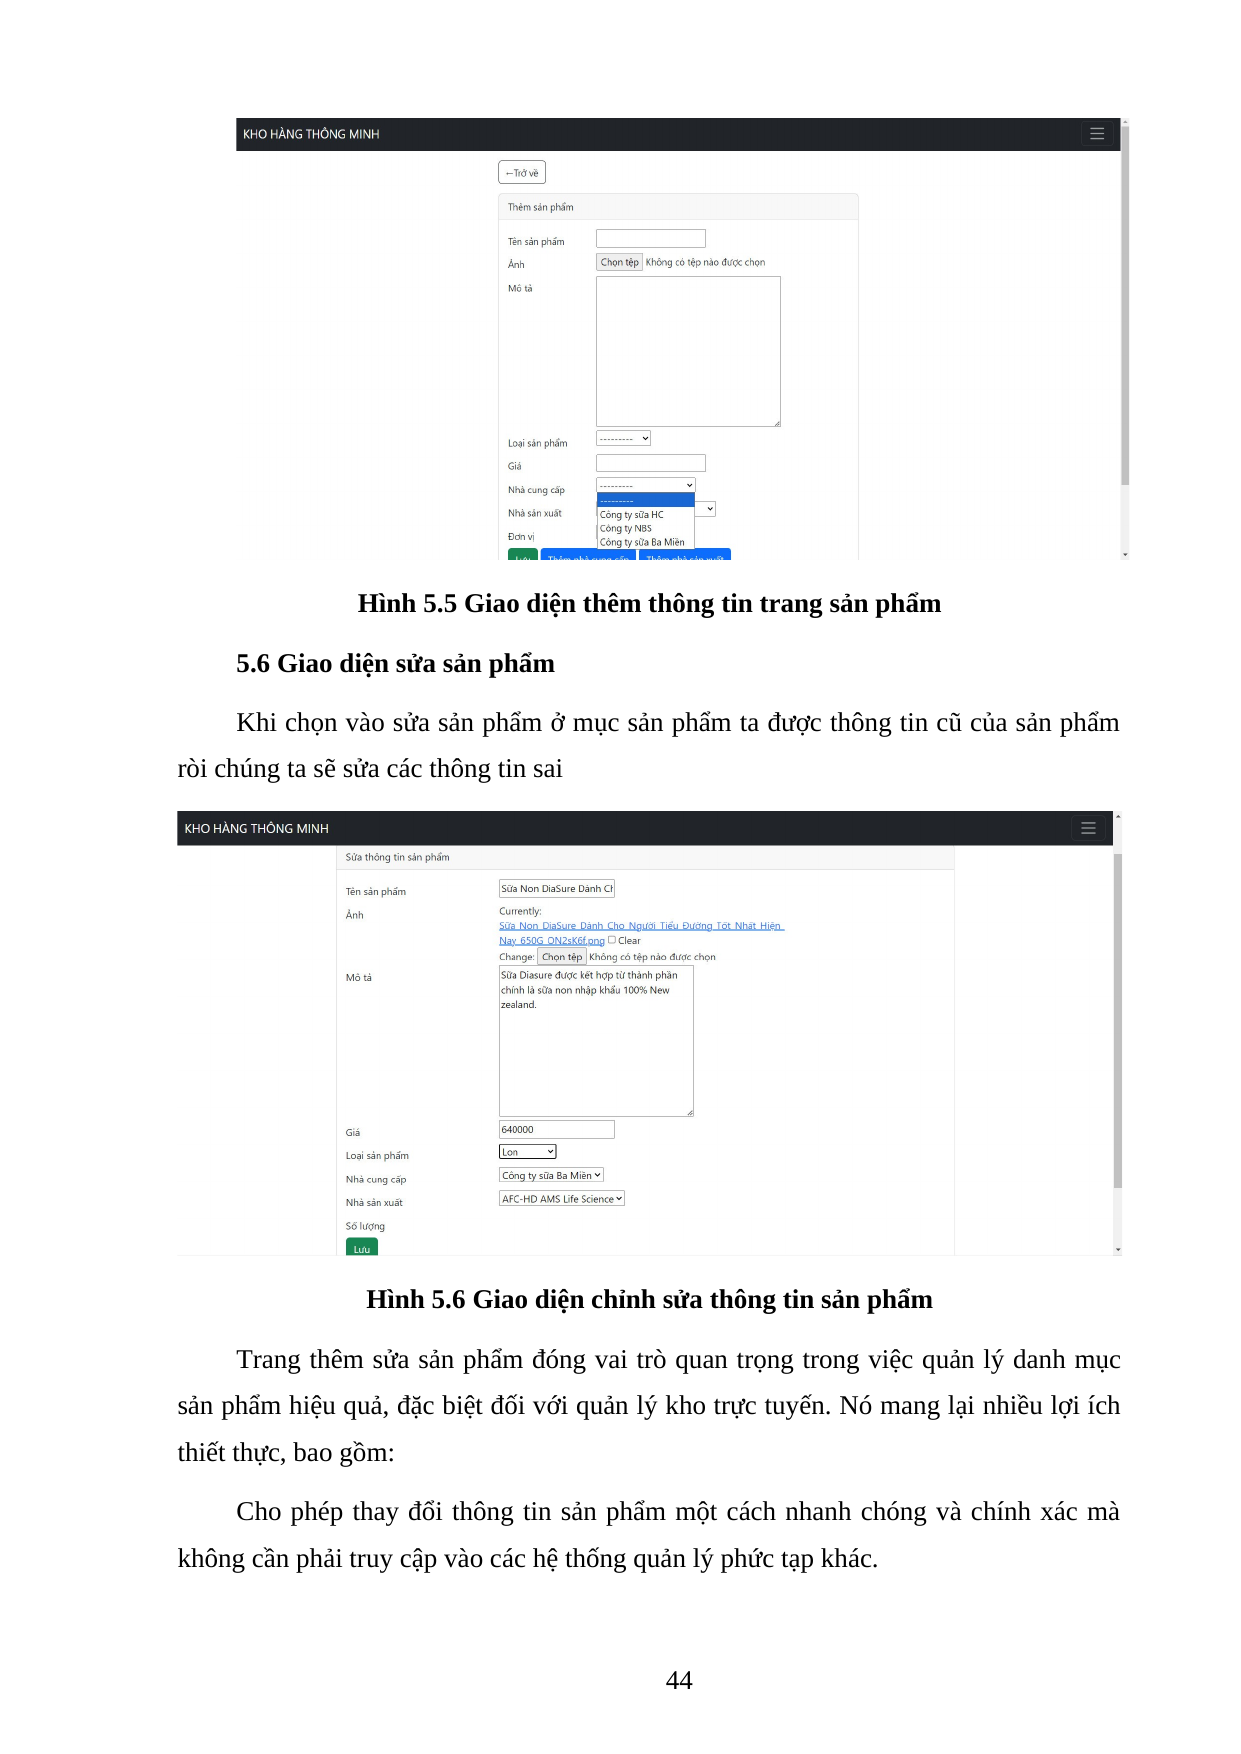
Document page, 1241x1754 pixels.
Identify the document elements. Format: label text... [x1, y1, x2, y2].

text Hình 5.5 Giao diện thêm thông tin trang sản phẩm [177, 588, 1122, 619]
picture [177, 811, 1123, 1256]
text Trang thêm sửa sản phẩm đóng vai trò quan trọng trong việc quản lý danh mục sản phẩm hiệu quả, đặc biệt đối với quản lý kho trực tuyến. Nó mang lại nhiều lợi ích thiết thực, bao gồm: [177, 1343, 1122, 1467]
text Hình 5.6 Giao diện chỉnh sửa thông tin sản phẩm [177, 1284, 1122, 1315]
text Khi chọn vào sửa sản phẩm ở mục sản phẩm ta được thông tin cũ của sản phẩm ròi chúng ta sẽ sửa các thông tin sai [177, 706, 1122, 784]
picture [236, 118, 1130, 560]
text 5.6 Giao diện sửa sản phẩm [177, 647, 1122, 678]
text Cho phép thay đổi thông tin sản phẩm một cách nhanh chóng và chính xác mà không cần phải truy cập vào các hệ thống quản lý phức tạp khác. [177, 1495, 1122, 1573]
